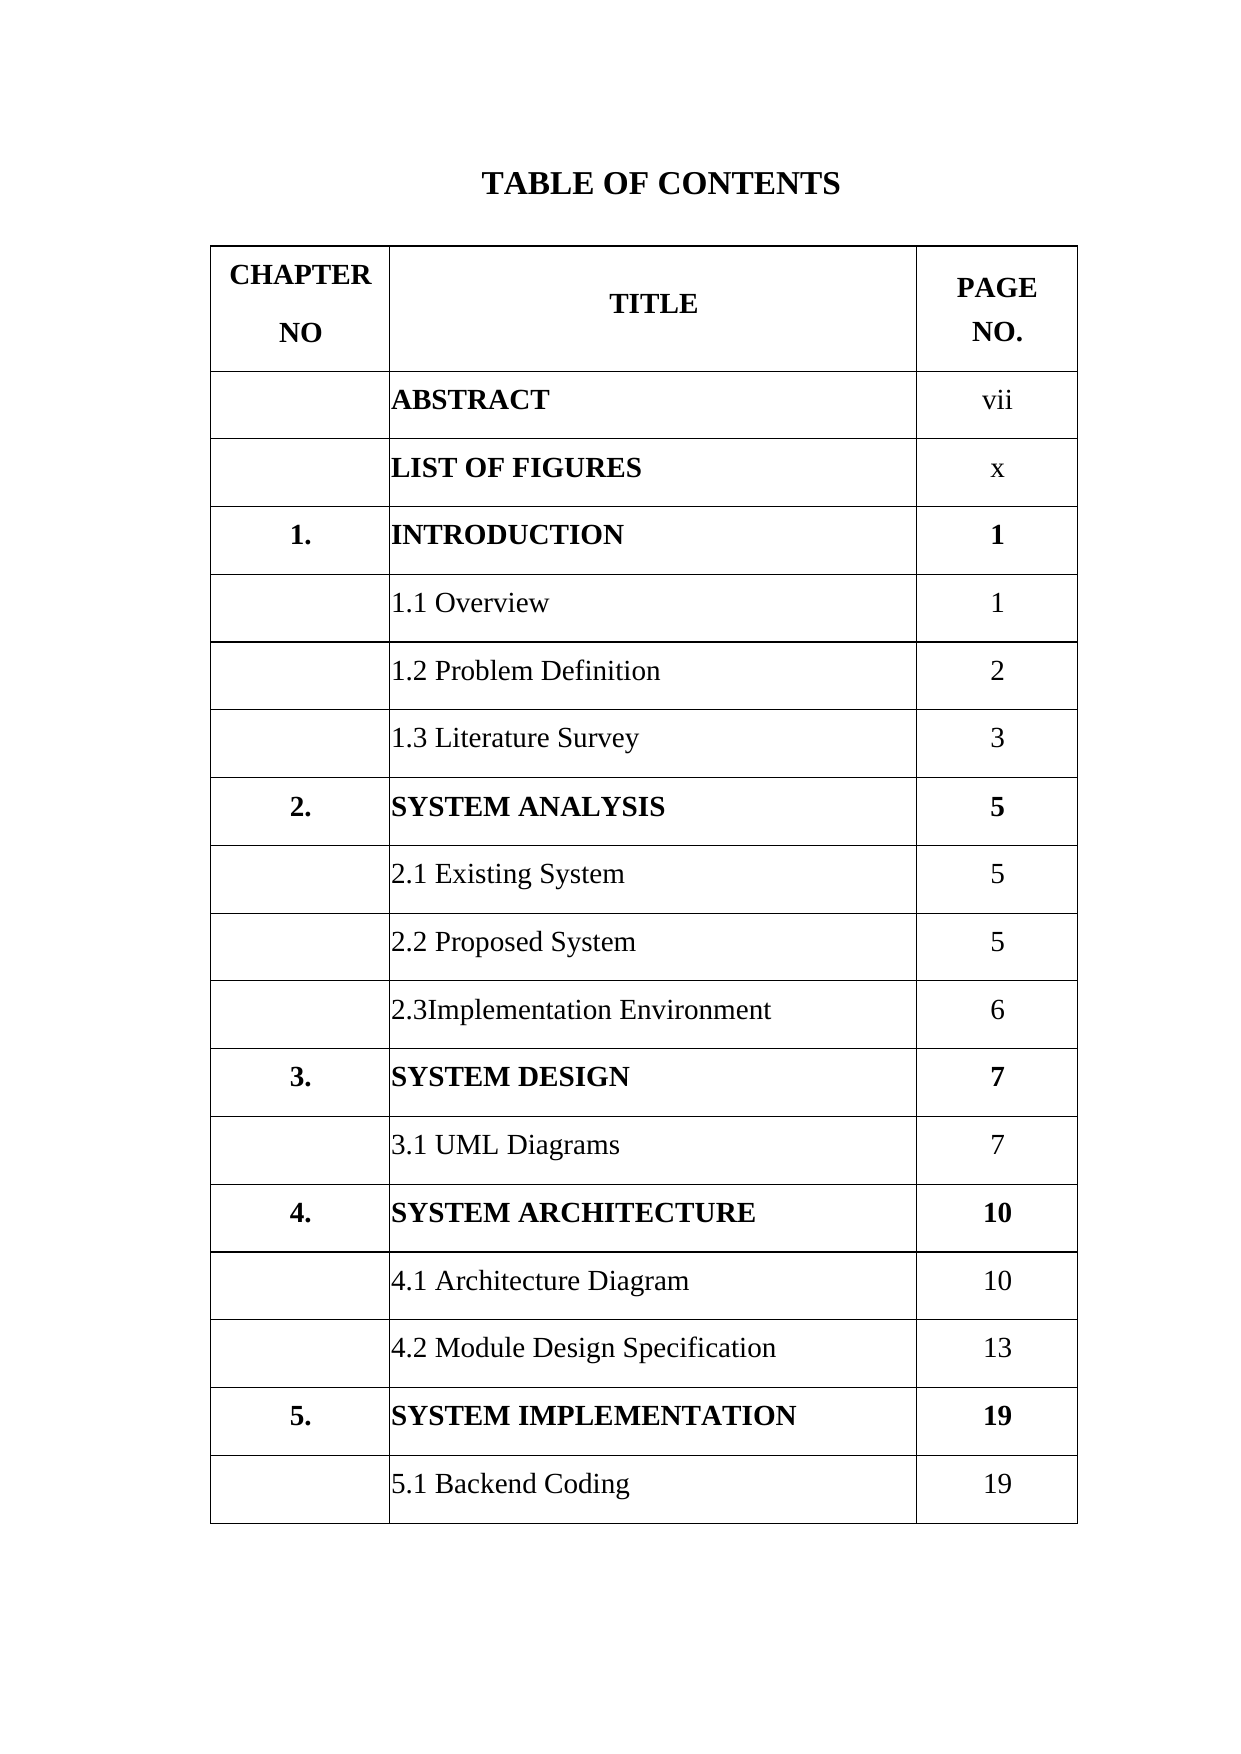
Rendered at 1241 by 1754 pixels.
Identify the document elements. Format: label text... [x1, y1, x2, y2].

table_cell 1.1 Overview [390, 575, 916, 641]
table_cell 2.3Implementation Environment [390, 981, 916, 1048]
table_cell SYSTEM IMPLEMENTATION [390, 1388, 916, 1455]
table_header CHAPTER NO [211, 247, 389, 371]
table_cell 19 [917, 1388, 1077, 1455]
table_cell [211, 914, 389, 980]
table_cell 3.1 UML Diagrams [390, 1117, 916, 1183]
table_cell [211, 846, 389, 912]
table_cell 2.1 Existing System [390, 846, 916, 912]
table_cell 7 [917, 1117, 1077, 1183]
table_cell vii [917, 372, 1077, 438]
table_cell [211, 1253, 389, 1319]
table_cell 2. [211, 778, 389, 845]
table_cell 2 [917, 643, 1077, 709]
table_cell 4.2 Module Design Specification [390, 1320, 916, 1387]
table_cell 3. [211, 1049, 389, 1116]
table_cell 1 [917, 507, 1077, 573]
text TABLE OF CONTENTS [481, 163, 1122, 202]
table_cell [211, 1456, 389, 1522]
table_cell [211, 372, 389, 438]
table_cell 4.1 Architecture Diagram [390, 1253, 916, 1319]
table_cell 10 [917, 1185, 1077, 1251]
table_cell [211, 643, 389, 709]
table_cell 1 [917, 575, 1077, 641]
table_cell INTRODUCTION [390, 507, 916, 573]
table_cell 5 [917, 778, 1077, 845]
table_cell 2.2 Proposed System [390, 914, 916, 980]
table_cell ABSTRACT [390, 372, 916, 438]
table_cell 5 [917, 914, 1077, 980]
table_cell 1.3 Literature Survey [390, 710, 916, 777]
table_cell 1. [211, 507, 389, 573]
table_cell x [917, 439, 1077, 506]
table_cell 5.1 Backend Coding [390, 1456, 916, 1522]
table_cell SYSTEM ARCHITECTURE [390, 1185, 916, 1251]
table_cell [211, 439, 389, 506]
table_cell 19 [917, 1456, 1077, 1522]
table_header PAGE NO. [917, 247, 1077, 371]
table_cell [211, 575, 389, 641]
table_cell 4. [211, 1185, 389, 1251]
table_cell LIST OF FIGURES [390, 439, 916, 506]
table_cell 13 [917, 1320, 1077, 1387]
table_cell [211, 1320, 389, 1387]
table_cell 7 [917, 1049, 1077, 1116]
table_cell 3 [917, 710, 1077, 777]
table_header TITLE [390, 247, 916, 371]
table_cell SYSTEM DESIGN [390, 1049, 916, 1116]
table_cell [211, 710, 389, 777]
table_cell 10 [917, 1253, 1077, 1319]
table_cell [211, 1117, 389, 1183]
table_cell 5. [211, 1388, 389, 1455]
table_cell 6 [917, 981, 1077, 1048]
table_cell [211, 981, 389, 1048]
table_cell SYSTEM ANALYSIS [390, 778, 916, 845]
table_cell 1.2 Problem Definition [390, 643, 916, 709]
table_cell 5 [917, 846, 1077, 912]
